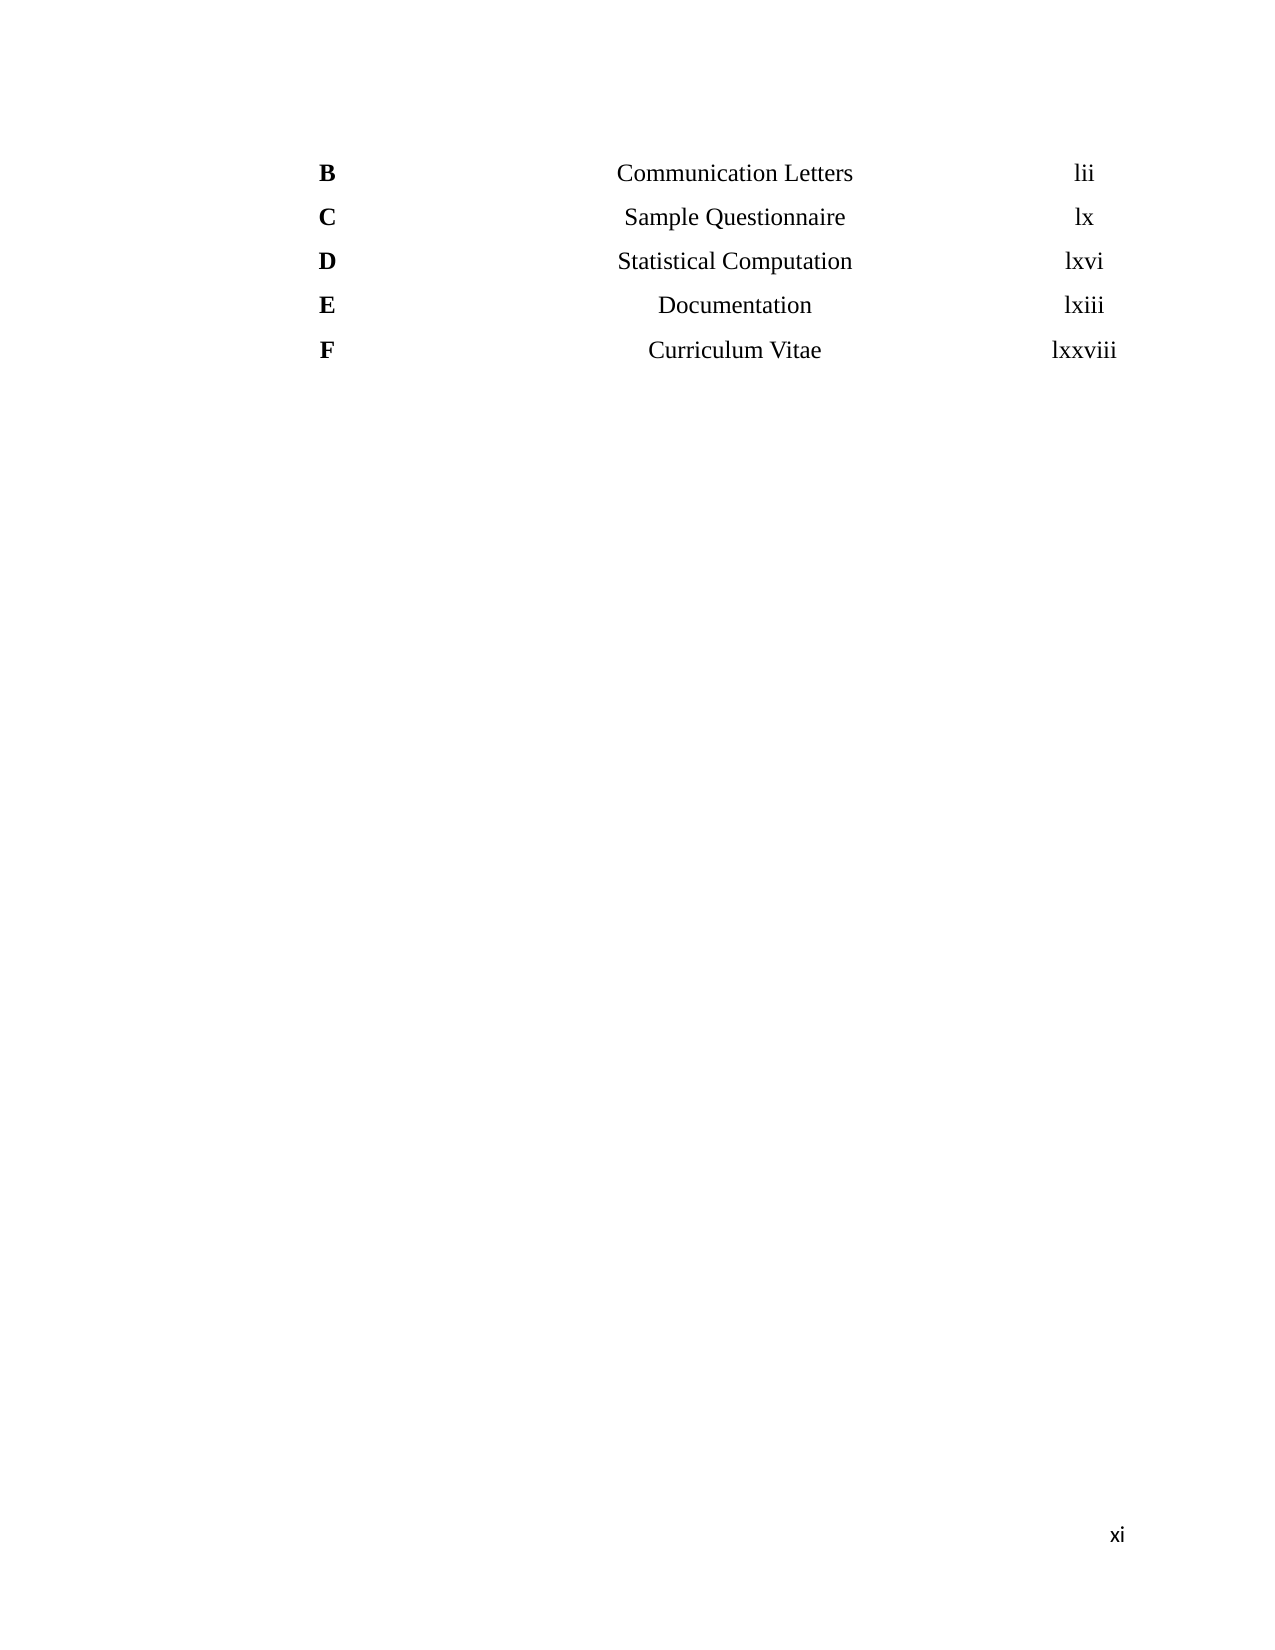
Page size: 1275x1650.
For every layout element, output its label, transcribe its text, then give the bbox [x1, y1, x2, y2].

table_cell lii [1040, 150, 1128, 194]
table_cell lxiii [1040, 283, 1128, 327]
table_cell Documentation [430, 283, 1040, 327]
table_cell Curriculum Vitae [430, 327, 1040, 371]
table_cell F [225, 327, 429, 371]
table_cell C [225, 194, 429, 238]
table_cell Communication Letters [430, 150, 1040, 194]
table_cell Statistical Computation [430, 239, 1040, 283]
table_cell D [225, 239, 429, 283]
table_cell Sample Questionnaire [430, 194, 1040, 238]
table_cell lxvi [1040, 239, 1128, 283]
table_cell B [225, 150, 429, 194]
table_cell lxxviii [1040, 327, 1128, 371]
table_cell E [225, 283, 429, 327]
table_cell lx [1040, 194, 1128, 238]
